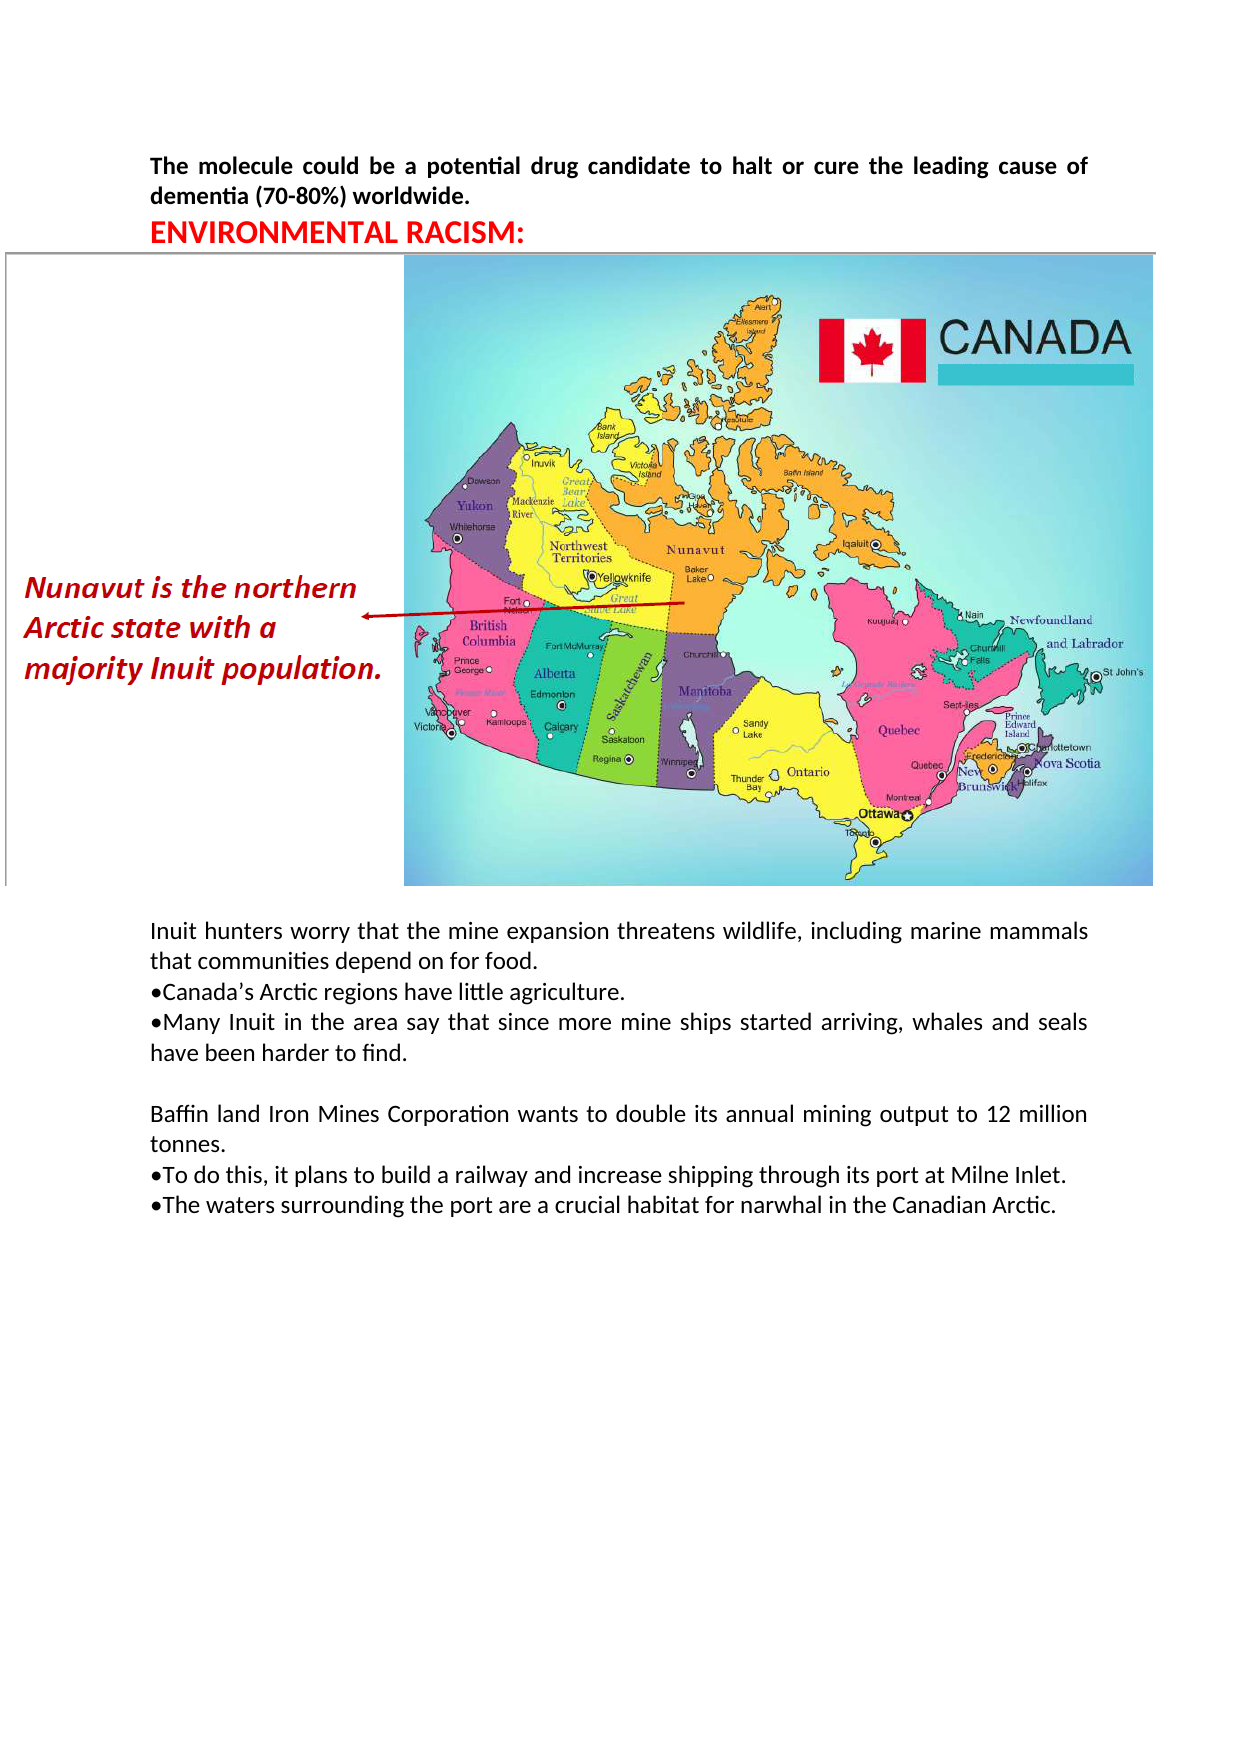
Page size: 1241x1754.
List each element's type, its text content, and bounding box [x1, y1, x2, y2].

text The molecule could be a potential drug candidate to halt or cure the leading cause of dementia (70-80%) worldwide. [150, 150, 1090, 211]
text •To do this, it plans to build a railway and increase shipping through its port at Milne Inlet. [150, 1159, 1090, 1189]
picture [5, 252, 1156, 886]
text •The waters surrounding the port are a crucial habitat for narwhal in the Canadian Arctic. [150, 1189, 1090, 1220]
text Baffin land Iron Mines Corporation wants to double its annual mining output to 12 million tonnes. [150, 1098, 1090, 1159]
text •Many Inuit in the area say that since more mine ships started arriving, whales and seals have been harder to find. [150, 1006, 1090, 1067]
text Inuit hunters worry that the mine expansion threatens wildlife, including marine mammals that communities depend on for food. [150, 915, 1090, 976]
text •Canada’s Arctic regions have little agriculture. [150, 976, 1090, 1006]
text ENVIRONMENTAL RACISM: [150, 211, 1090, 252]
